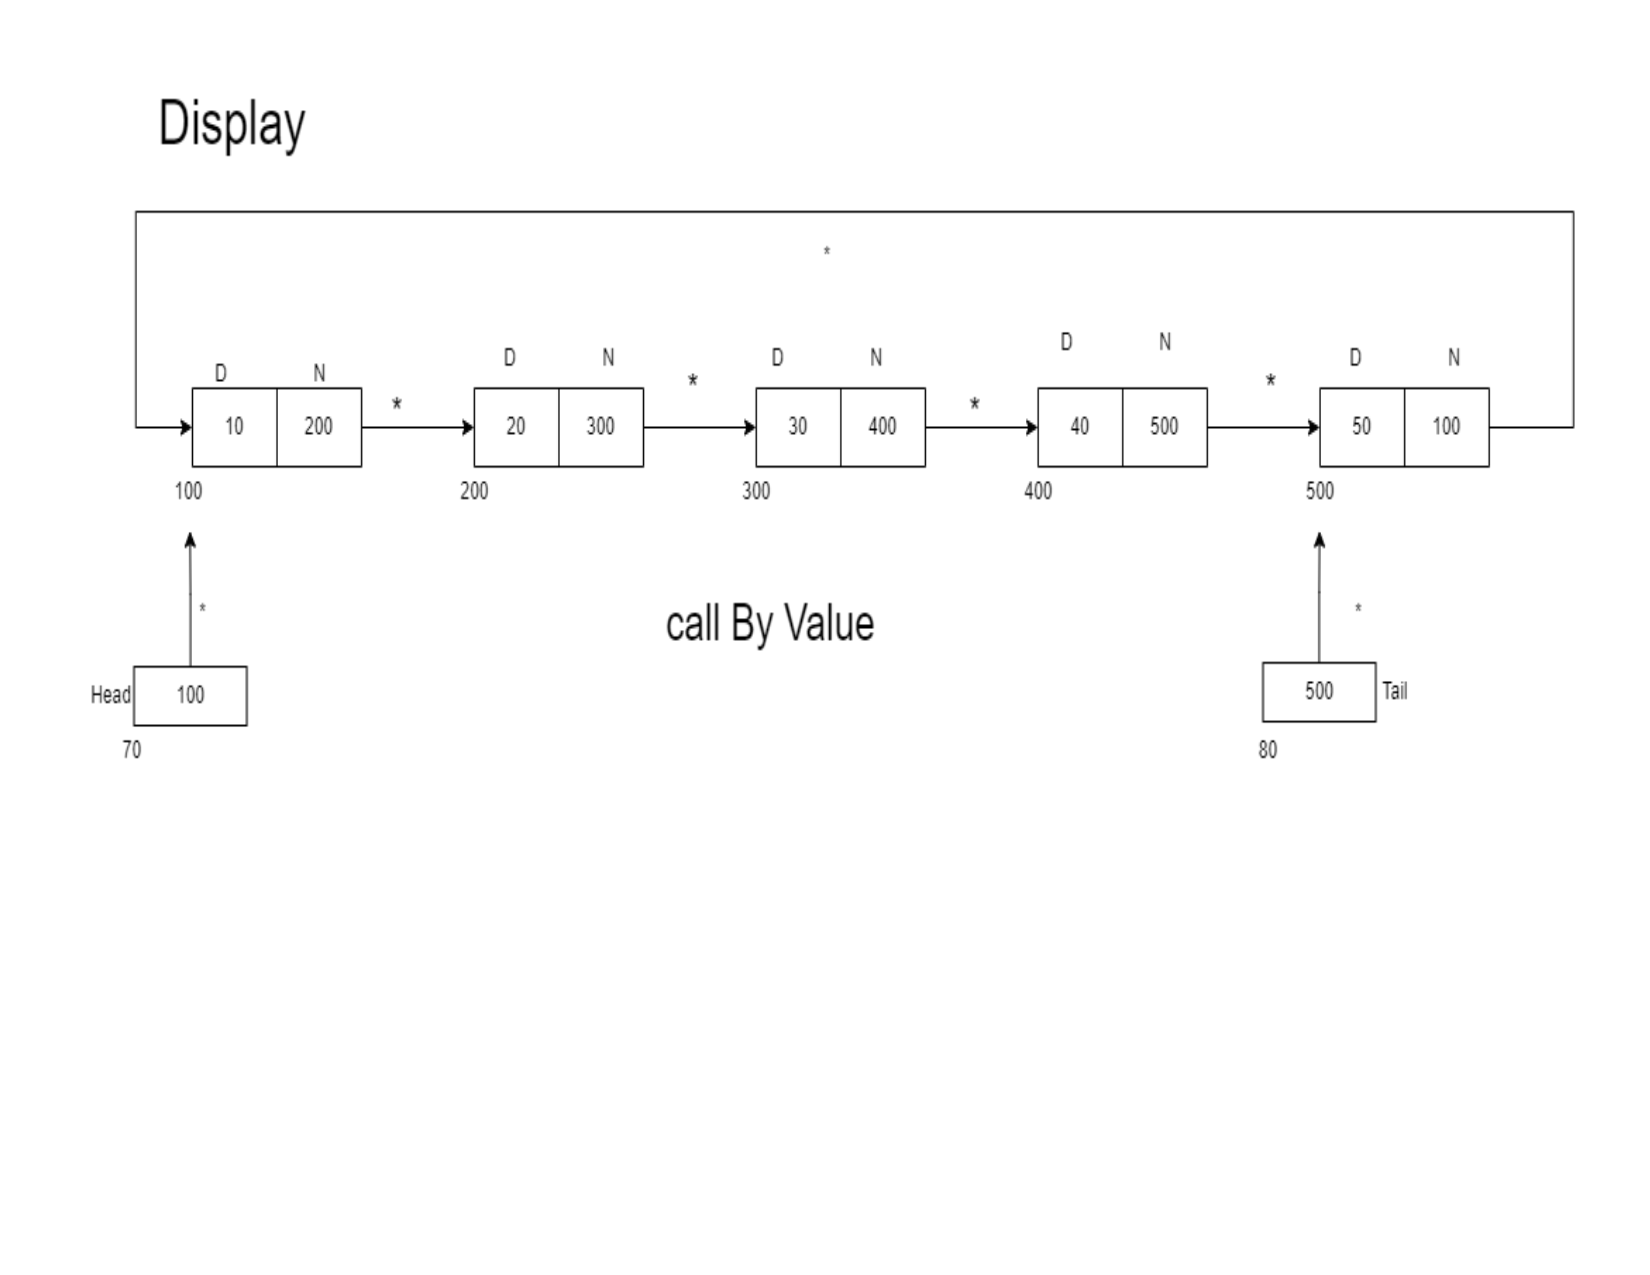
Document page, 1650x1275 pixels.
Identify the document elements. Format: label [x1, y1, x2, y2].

picture [75, 75, 1586, 780]
